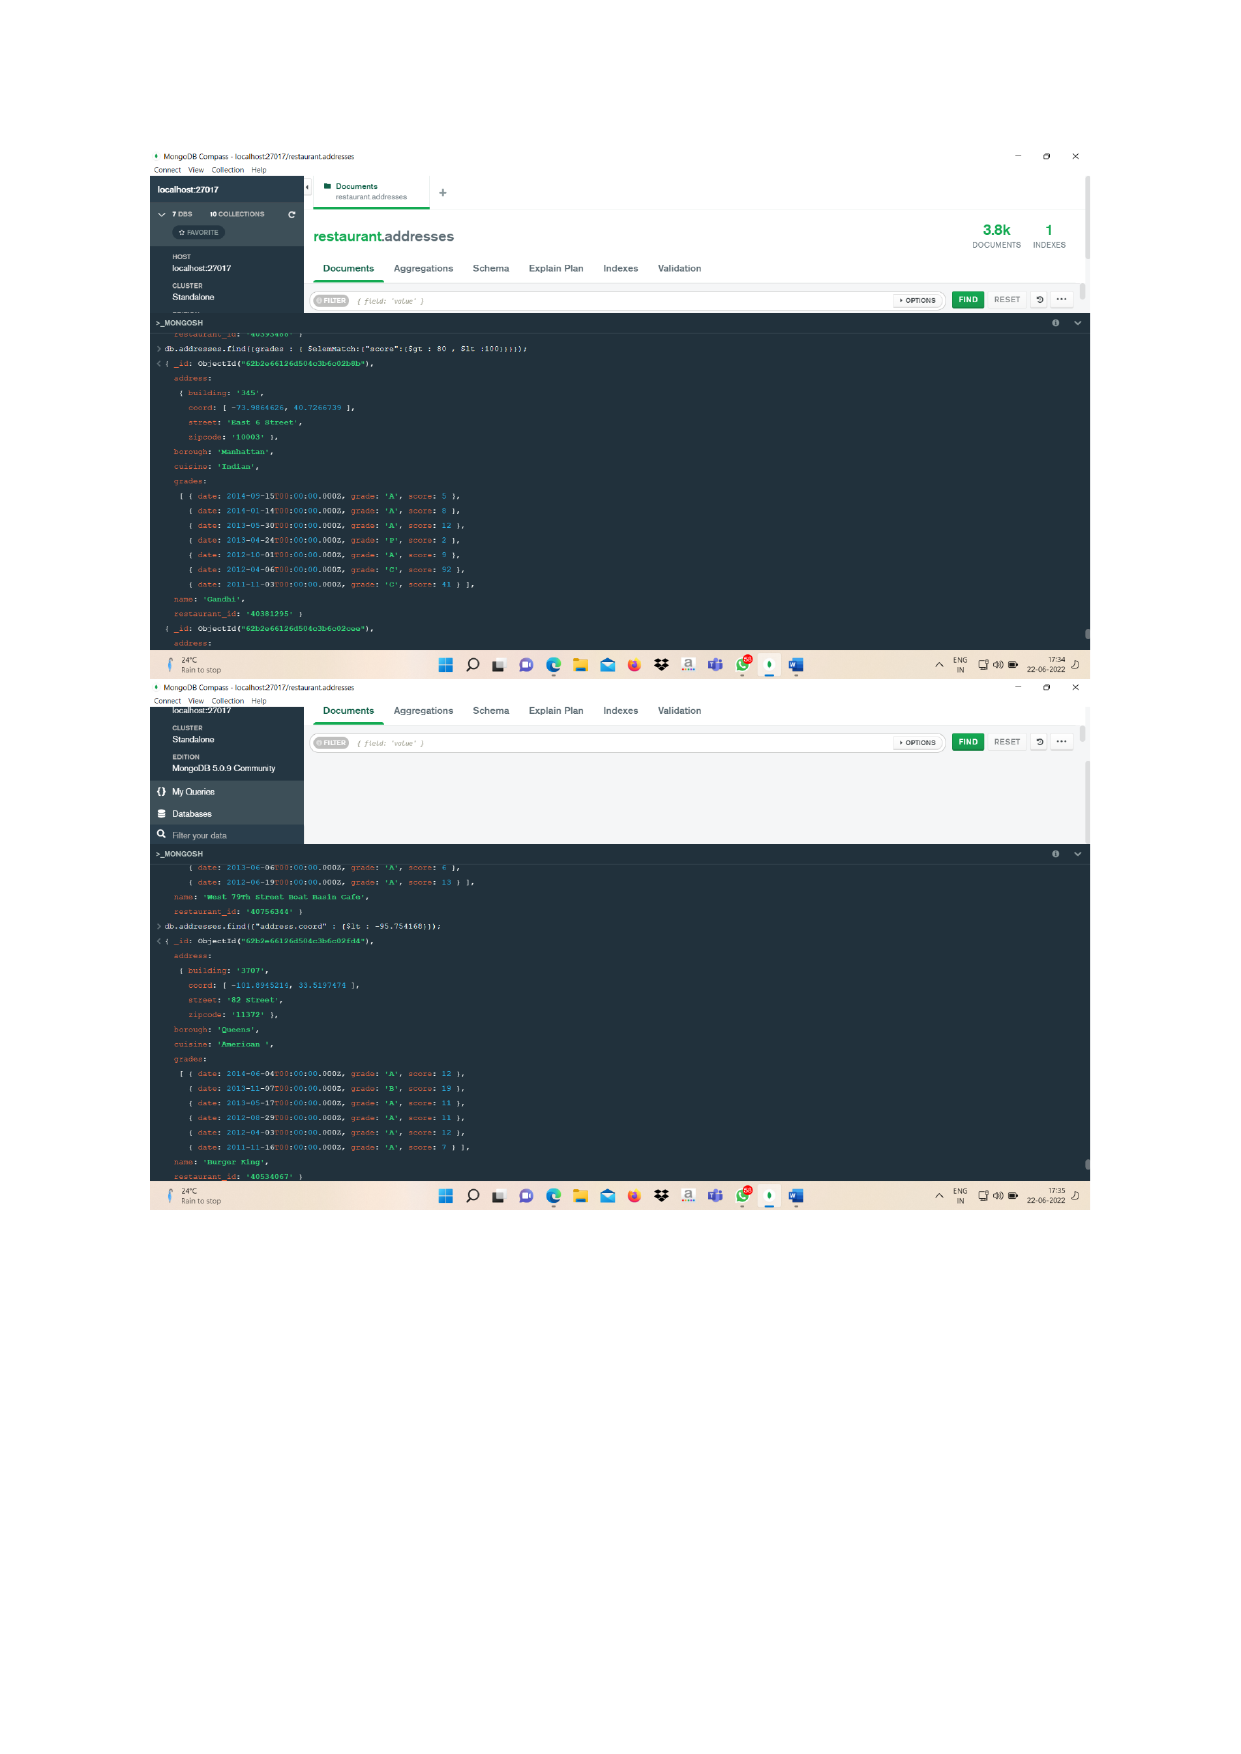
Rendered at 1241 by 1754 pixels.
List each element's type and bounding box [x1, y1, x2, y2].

picture [150, 150, 1091, 679]
picture [150, 681, 1091, 1210]
